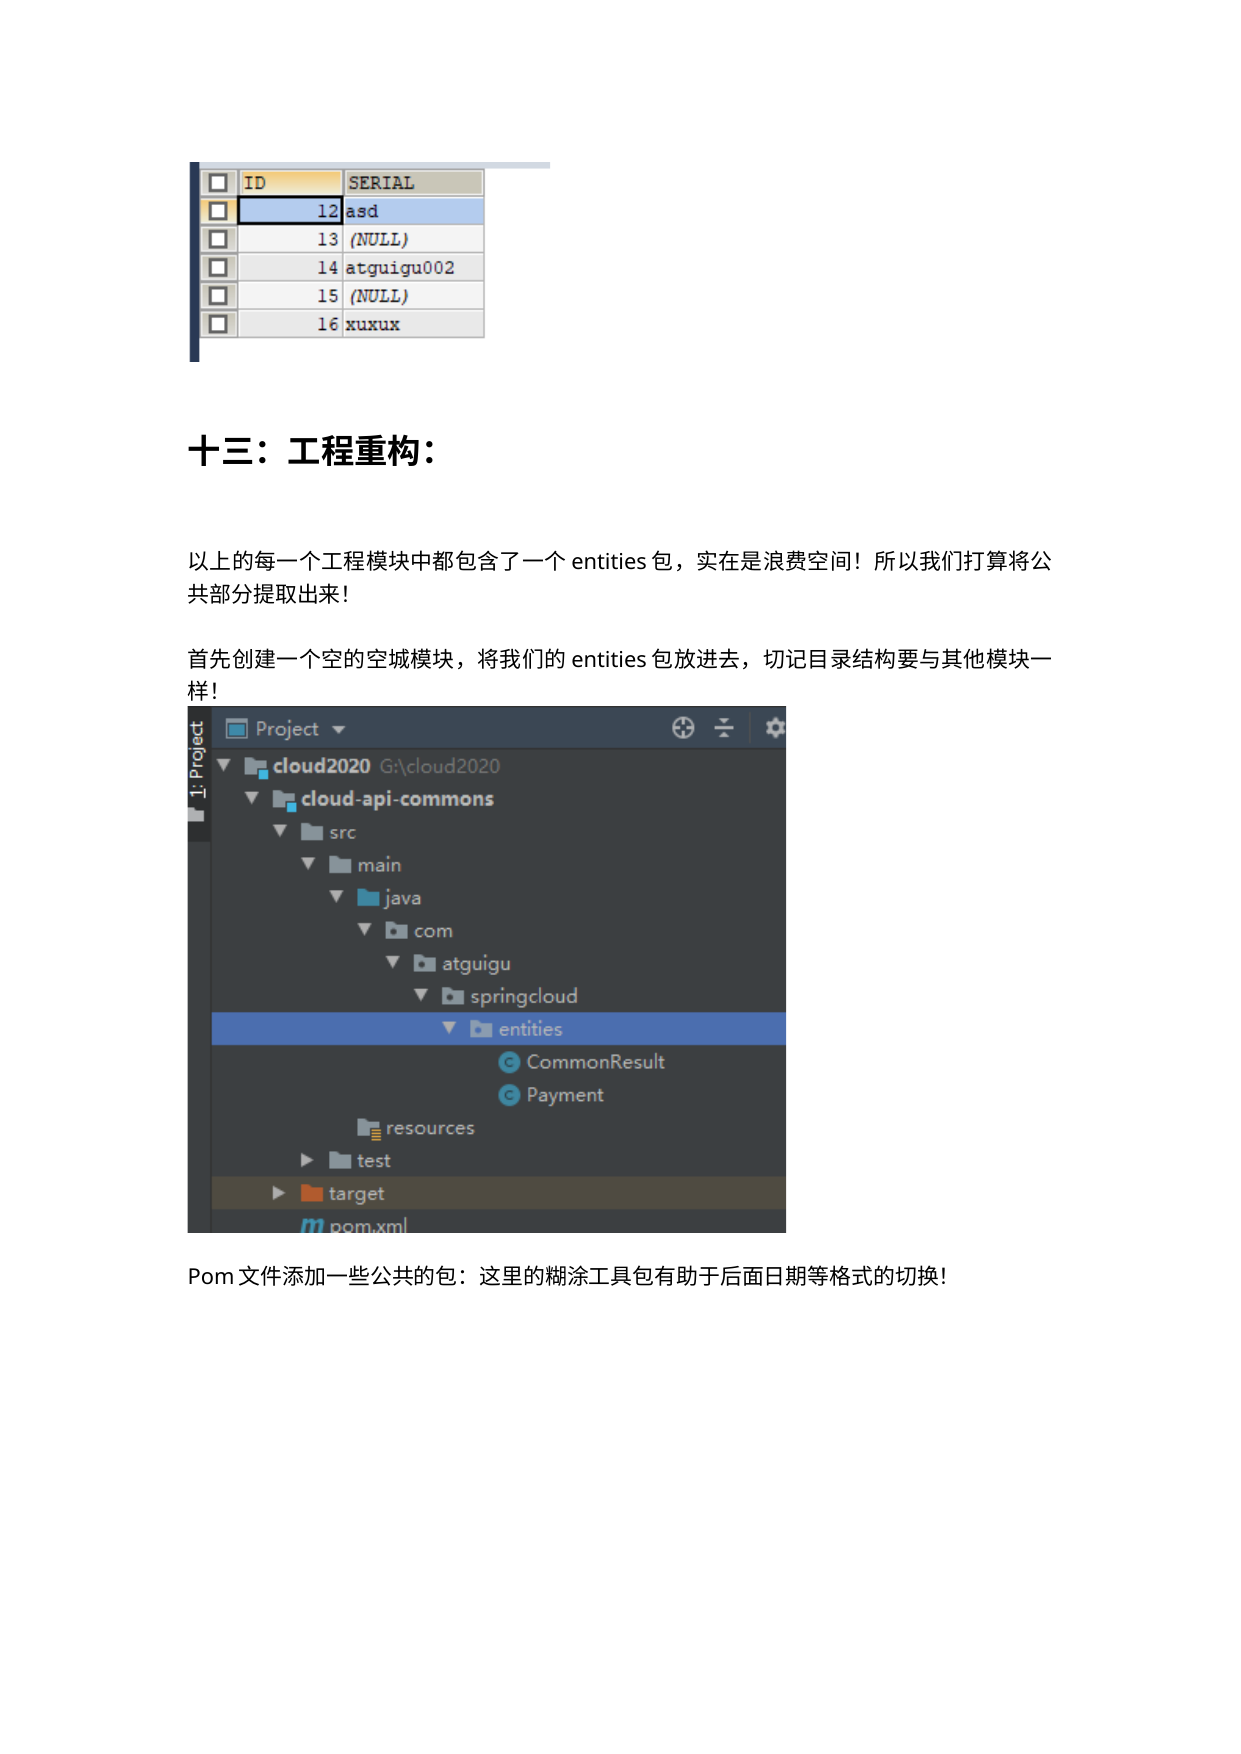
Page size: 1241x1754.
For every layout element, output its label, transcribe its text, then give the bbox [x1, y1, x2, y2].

text Pom文件添加一些公共的包：这里的糊涂工具包有助于后面日期等格式的切换！ [187, 1259, 1053, 1291]
subtitle 十三：工程重构： [187, 417, 1053, 482]
text 首先创建一个空的空城模块，将我们的entities包放进去，切记目录结构要与其他模块一样！ [187, 641, 1053, 706]
picture [187, 706, 787, 1233]
text 以上的每一个工程模块中都包含了一个entities包，实在是浪费空间！所以我们打算将公共部分提取出来！ [187, 544, 1053, 609]
picture [187, 162, 550, 362]
